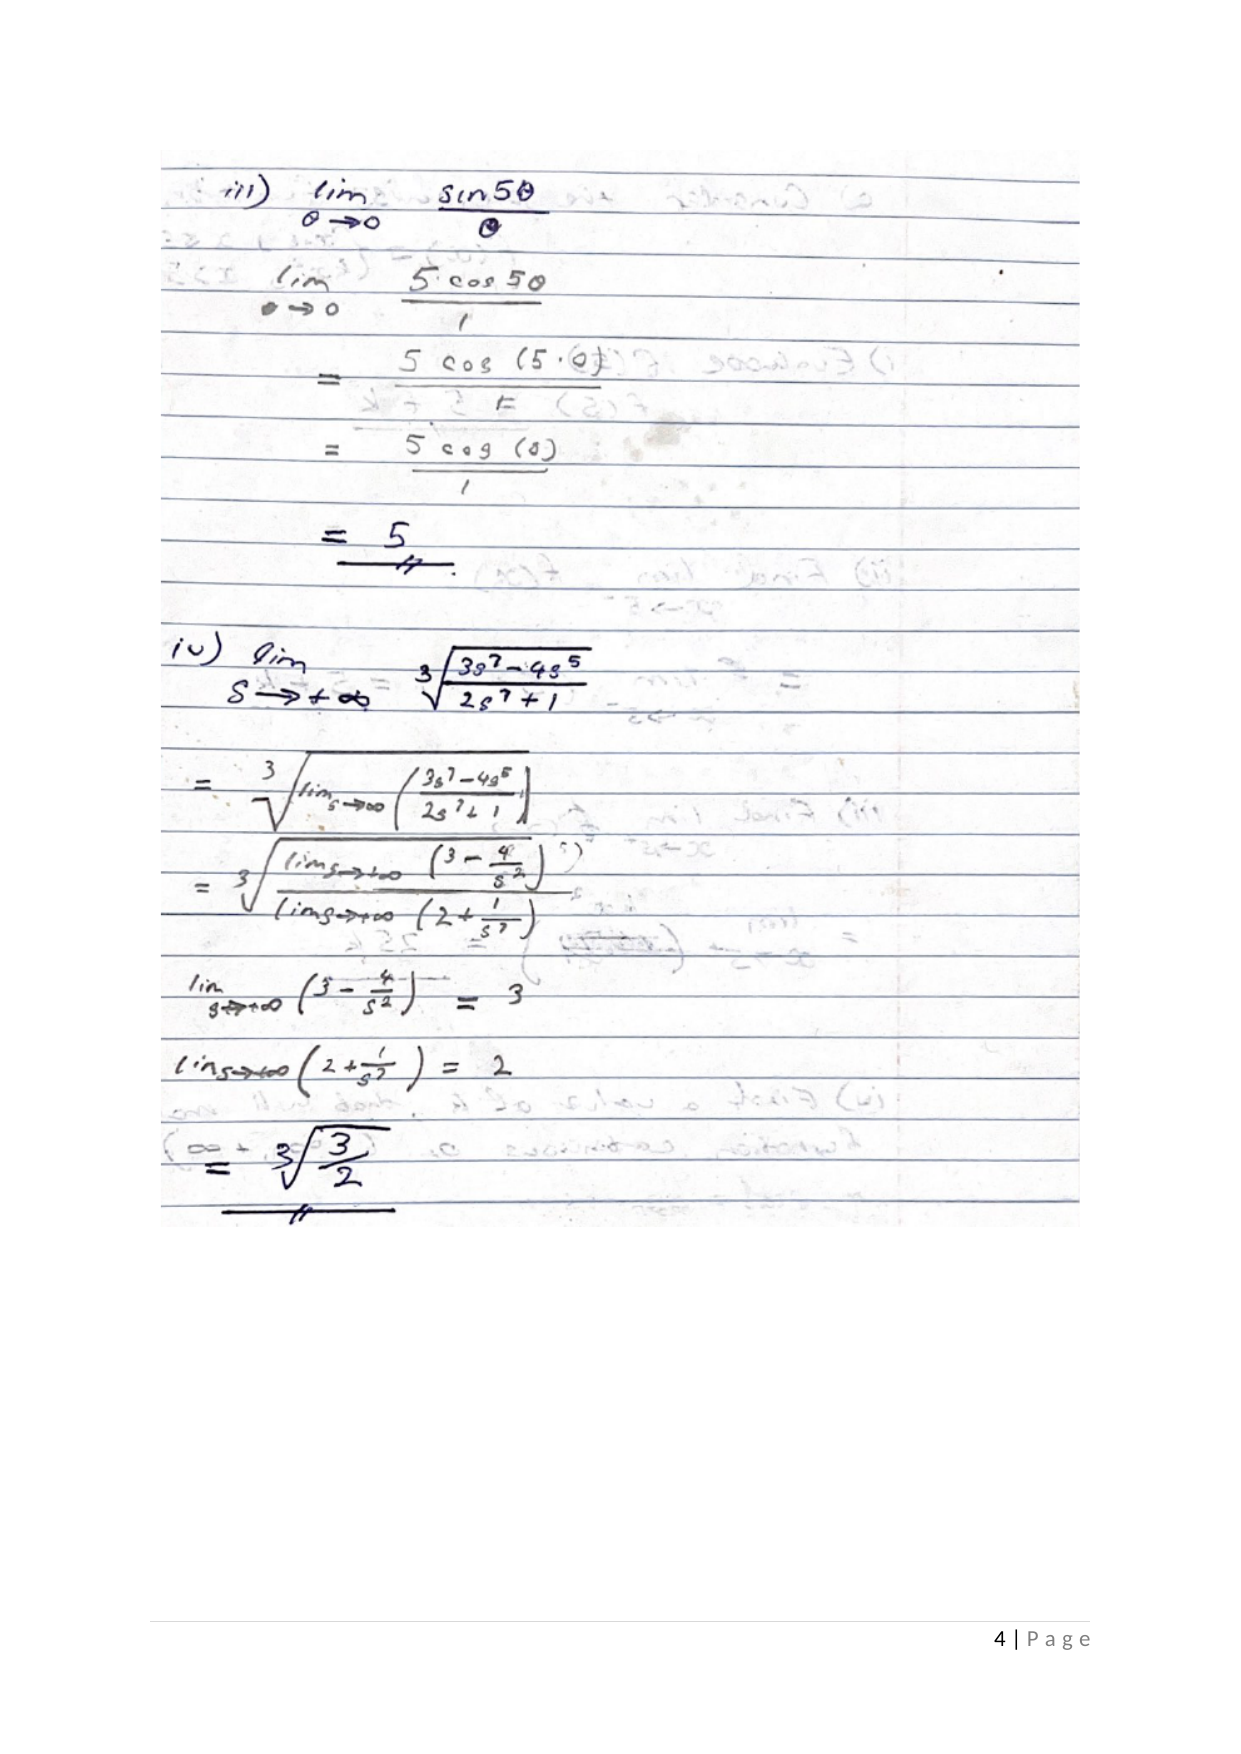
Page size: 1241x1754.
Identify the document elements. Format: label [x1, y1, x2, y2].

picture [160, 150, 1080, 1227]
